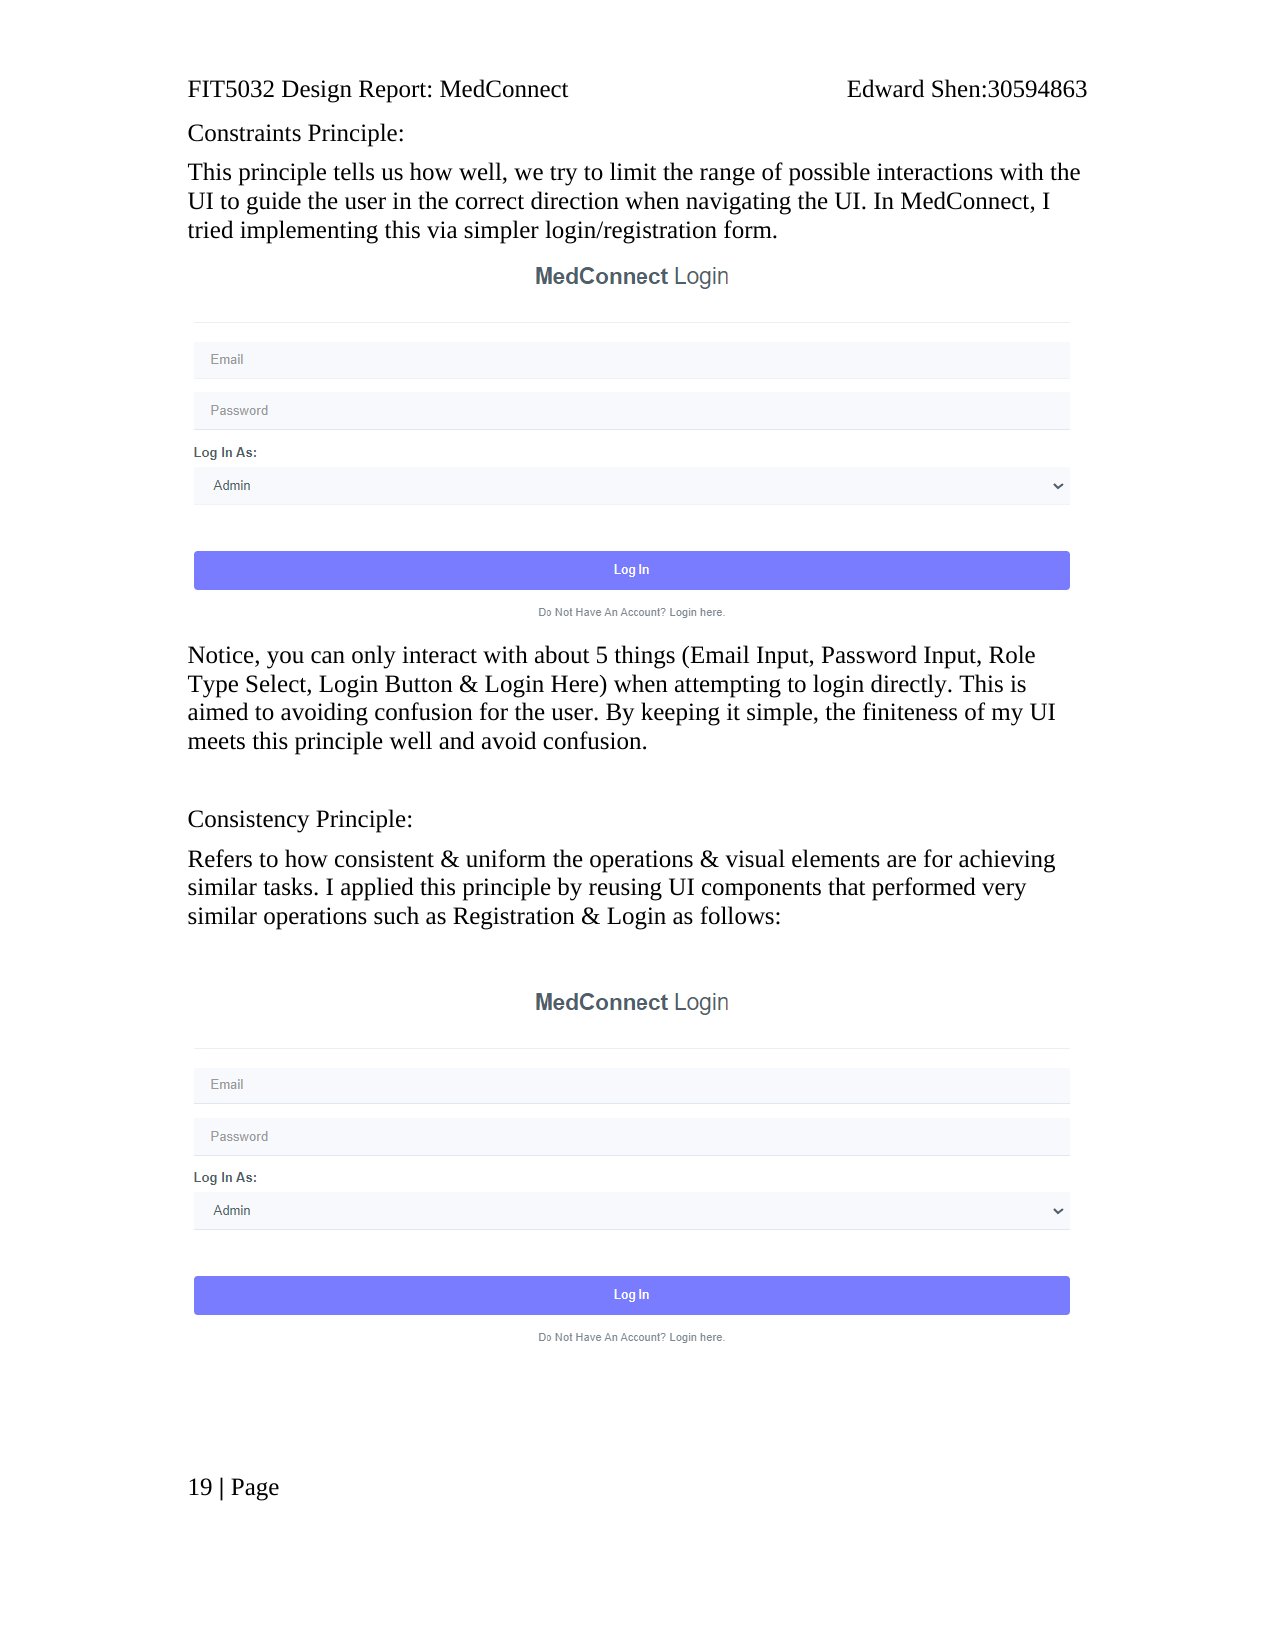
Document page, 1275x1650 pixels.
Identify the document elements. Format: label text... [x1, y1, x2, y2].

text Notice, you can only interact with about 5 things (Email Input, Password Input, Role Type Select, Login Button & Login Here) when attempting to login directly. This is aimed to avoiding confusion for the user. By keeping it simple, the finiteness of my UI meets this principle well and avoid confusion. [187, 640, 1087, 755]
text This principle tells us how well, we try to limit the range of possible interactions with the UI to guide the user in the correct direction when navigating the UI. In MedConnect, I tried implementing this via simpler login/registration form. [187, 157, 1087, 244]
text Consistency Principle: [187, 804, 1087, 833]
text Refers to how consistent & uniform the operations & visual elements are for achieving similar tasks. I applied this principle by reusing UI components that performed very similar operations such as Registration & Login as follows: [187, 844, 1087, 930]
picture [187, 254, 1088, 630]
text Constraints Principle: [187, 118, 1087, 147]
picture [187, 979, 1088, 1355]
